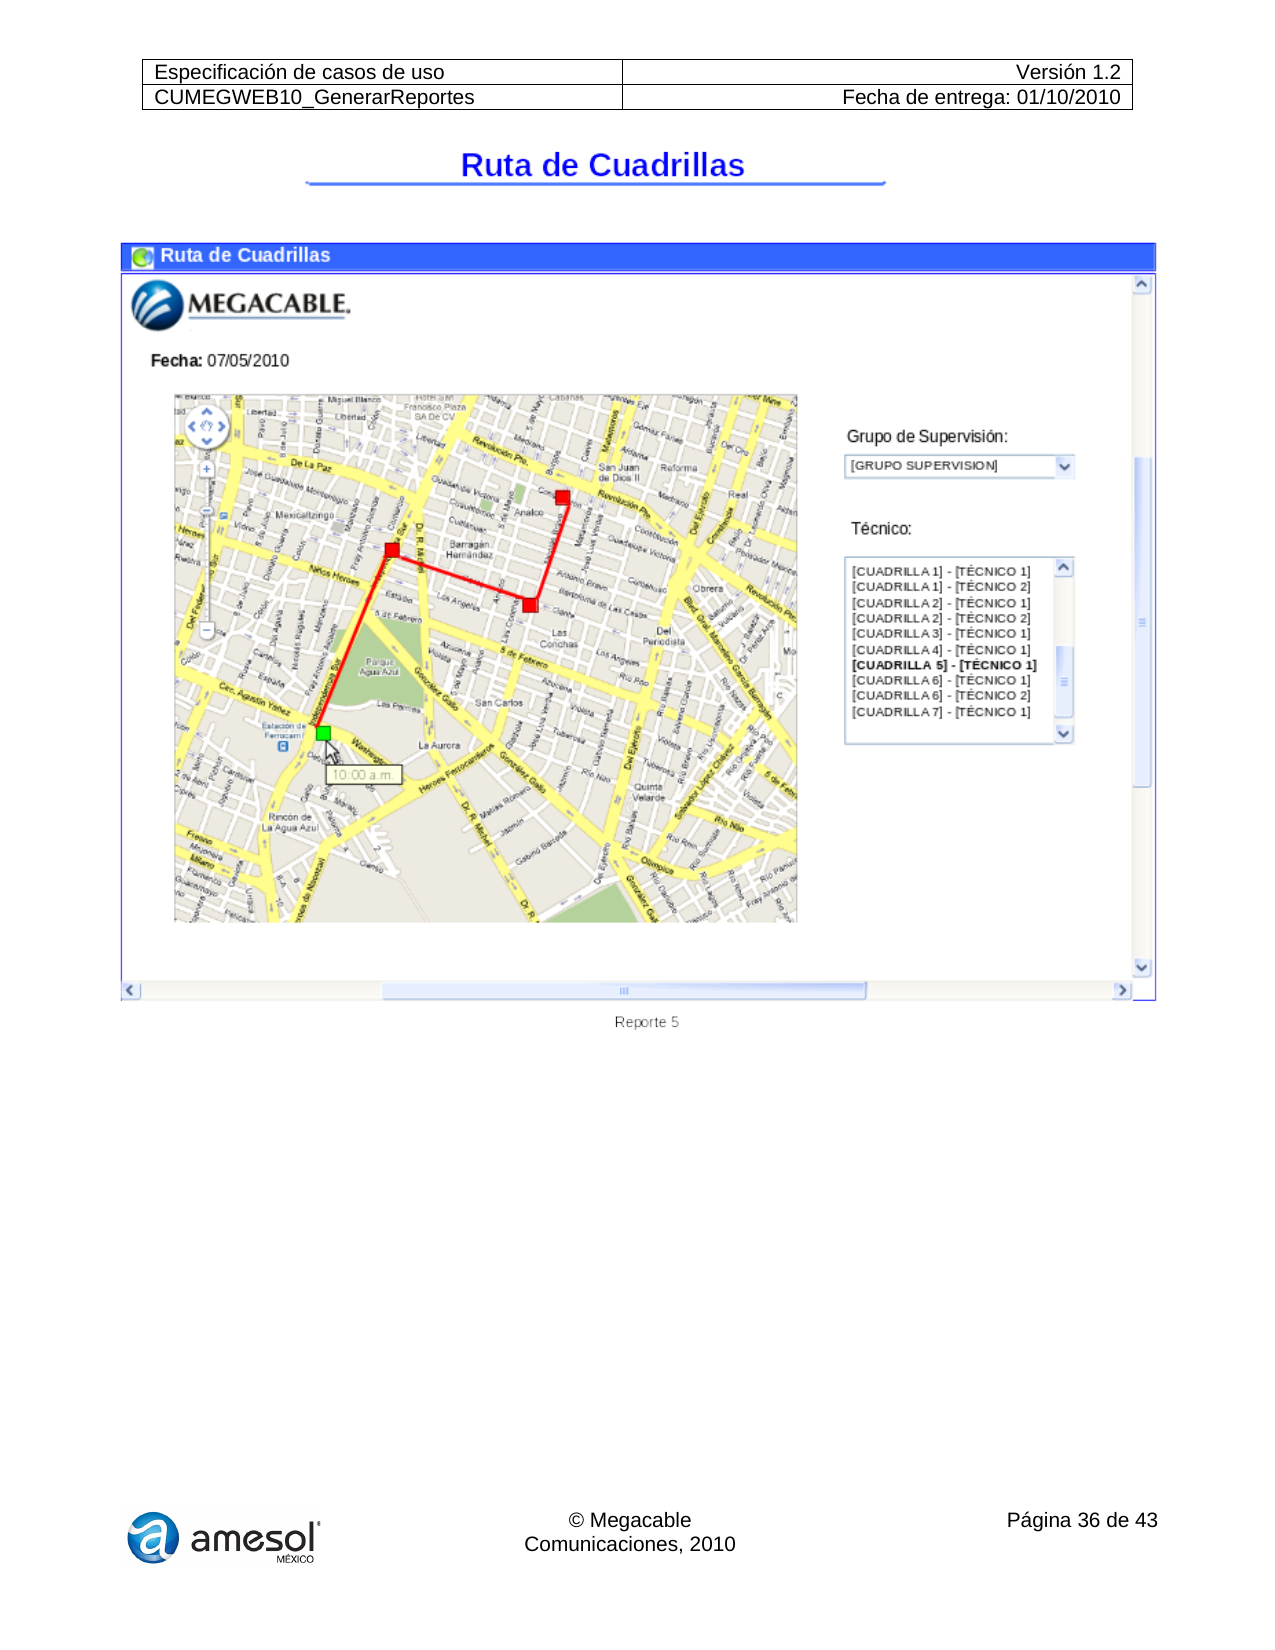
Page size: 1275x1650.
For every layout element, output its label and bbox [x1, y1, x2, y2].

picture [117, 1507, 321, 1567]
